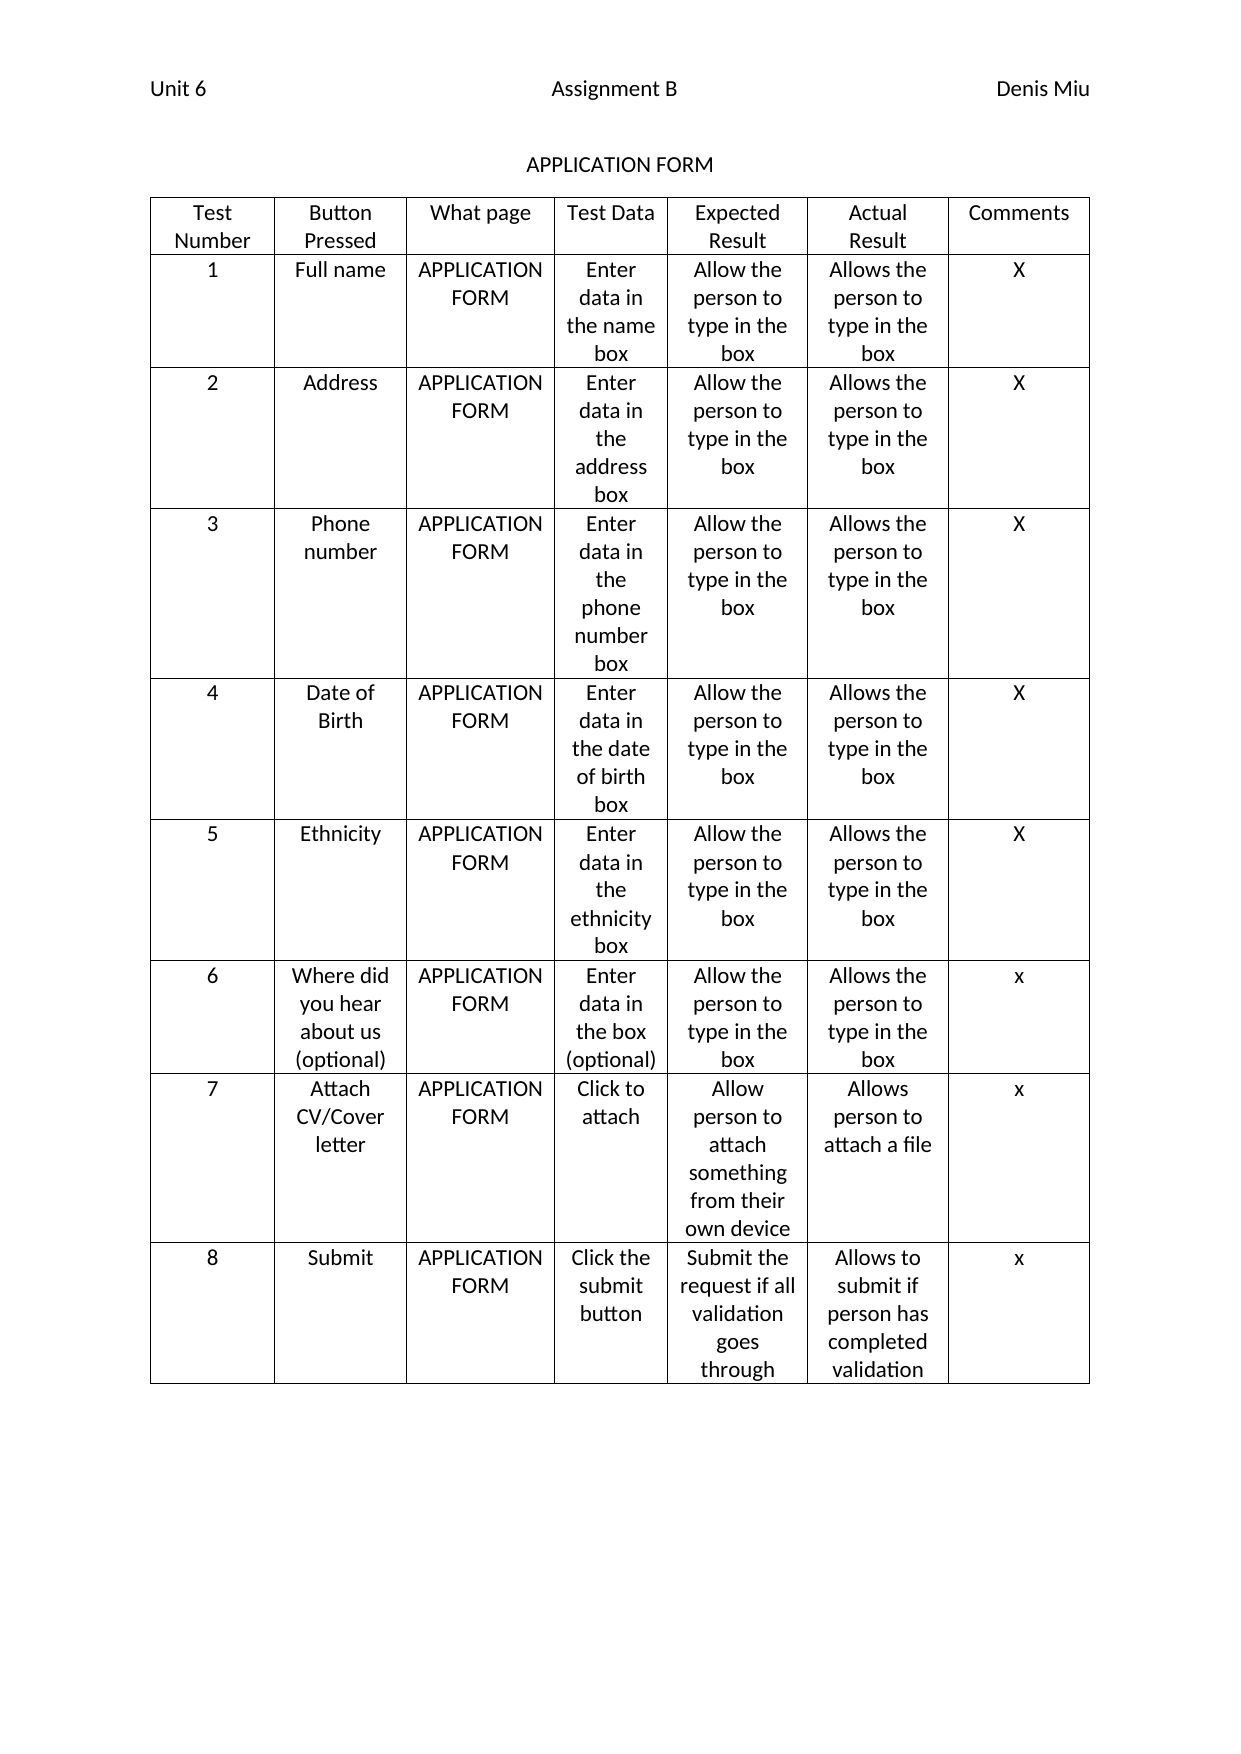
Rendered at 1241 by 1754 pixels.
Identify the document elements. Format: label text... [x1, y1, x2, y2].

table_cell Allow the person to type in the box [668, 509, 807, 677]
table_cell x [949, 1074, 1089, 1242]
table_cell 3 [151, 509, 274, 677]
table_cell Allows person to attach a file [808, 1074, 948, 1242]
table_cell x [949, 961, 1089, 1073]
table_cell APPLICATION FORM [407, 961, 554, 1073]
table_cell Allows the person to type in the box [808, 509, 948, 677]
table_cell Enter data in the box (optional) [555, 961, 667, 1073]
table_cell Attach CV/Cover letter [275, 1074, 406, 1242]
table_cell 6 [151, 961, 274, 1073]
table_header Test Number [151, 198, 274, 254]
table_cell Allow the person to type in the box [668, 255, 807, 367]
table_cell Enter data in the name box [555, 255, 667, 367]
table_cell X [949, 368, 1089, 508]
table_cell APPLICATION FORM [407, 1074, 554, 1242]
table_cell APPLICATION FORM [407, 255, 554, 367]
table_cell Submit the request if all validation goes through [668, 1243, 807, 1383]
table_cell APPLICATION FORM [407, 679, 554, 818]
table_cell X [949, 820, 1089, 960]
table_header Expected Result [668, 198, 807, 254]
table_cell Enter data in the phone number box [555, 509, 667, 677]
table_header Actual Result [808, 198, 948, 254]
table_header Comments [949, 198, 1089, 254]
text APPLICATION FORM [150, 150, 1090, 178]
table_cell APPLICATION FORM [407, 820, 554, 960]
table_cell Allows the person to type in the box [808, 961, 948, 1073]
table_cell X [949, 679, 1089, 818]
table_cell Address [275, 368, 406, 508]
table_cell 2 [151, 368, 274, 508]
table_cell Allow person to attach something from their own device [668, 1074, 807, 1242]
table_cell 8 [151, 1243, 274, 1383]
table_cell Date of Birth [275, 679, 406, 818]
table_cell X [949, 509, 1089, 677]
table_cell Allow the person to type in the box [668, 368, 807, 508]
table_cell 4 [151, 679, 274, 818]
table_cell Allows the person to type in the box [808, 255, 948, 367]
table_cell Phone number [275, 509, 406, 677]
table_cell 5 [151, 820, 274, 960]
table_cell Enter data in the ethnicity box [555, 820, 667, 960]
table_cell Enter data in the date of birth box [555, 679, 667, 818]
table_cell Full name [275, 255, 406, 367]
table_header Button Pressed [275, 198, 406, 254]
table_cell APPLICATION FORM [407, 509, 554, 677]
table_cell APPLICATION FORM [407, 1243, 554, 1383]
table_cell Allow the person to type in the box [668, 820, 807, 960]
table_cell Where did you hear about us (optional) [275, 961, 406, 1073]
table_cell Ethnicity [275, 820, 406, 960]
table_cell Submit [275, 1243, 406, 1383]
table_cell x [949, 1243, 1089, 1383]
table_cell Allow the person to type in the box [668, 679, 807, 818]
table_cell 1 [151, 255, 274, 367]
table_cell Enter data in the address box [555, 368, 667, 508]
table_cell Click the submit button [555, 1243, 667, 1383]
table_cell Allows the person to type in the box [808, 368, 948, 508]
table_cell Allows the person to type in the box [808, 820, 948, 960]
table_cell Click to attach [555, 1074, 667, 1242]
table_cell Allows to submit if person has completed validation [808, 1243, 948, 1383]
table_header Test Data [555, 198, 667, 254]
table_header What page [407, 198, 554, 254]
table_cell Allows the person to type in the box [808, 679, 948, 818]
table_cell 7 [151, 1074, 274, 1242]
table_cell Allow the person to type in the box [668, 961, 807, 1073]
table_cell APPLICATION FORM [407, 368, 554, 508]
table_cell X [949, 255, 1089, 367]
